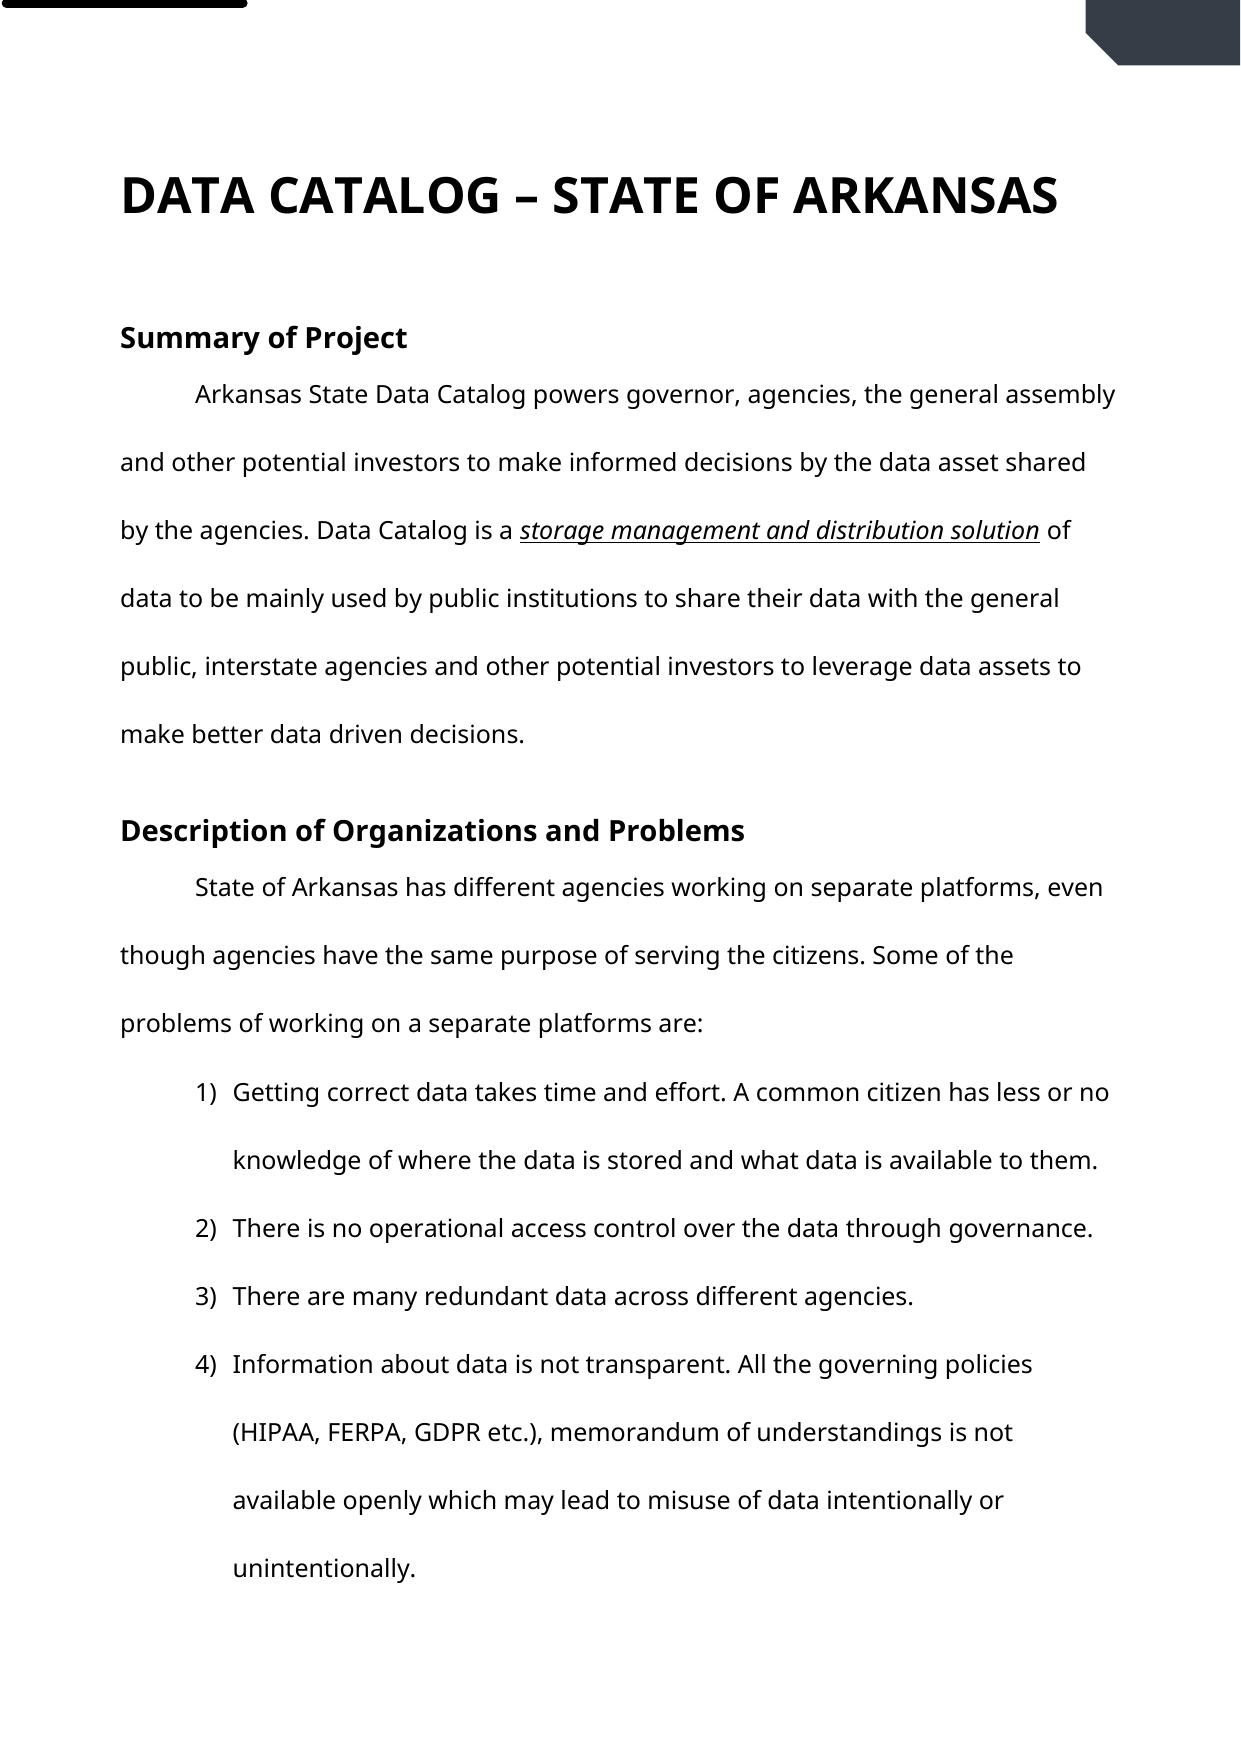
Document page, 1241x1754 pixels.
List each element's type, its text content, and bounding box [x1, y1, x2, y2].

text Arkansas State Data Catalog powers governor, agencies, the general assembly and other potential investors to make informed decisions by the data asset shared by the agencies. Data Catalog is a storage management and distribution solution of data to be mainly used by public institutions to share their data with the general public, interstate agencies and other potential investors to leverage data assets to make better data driven decisions. [120, 377, 1120, 751]
list There are many redundant data across different agencies. [195, 1278, 1120, 1313]
text State of Arkansas has different agencies working on separate platforms, even though agencies have the same purpose of serving the citizens. Some of the problems of working on a separate platforms are: [120, 870, 1120, 1040]
subtitle Description of Organizations and Problems [120, 810, 1120, 850]
list Information about data is not transparent. All the governing policies (HIPAA, FERPA, GDPR etc.), memorandum of understandings is not available openly which may lead to misuse of data intentionally or unintentionally. [195, 1347, 1120, 1585]
subtitle data catalog – State of arkansas [120, 160, 1120, 228]
subtitle Summary of Project [120, 317, 1120, 357]
list Getting correct data takes time and effort. A common citizen has less or no knowledge of where the data is stored and what data is available to them. [195, 1074, 1120, 1176]
list There is no operational access control over the data through governance. [195, 1210, 1120, 1244]
